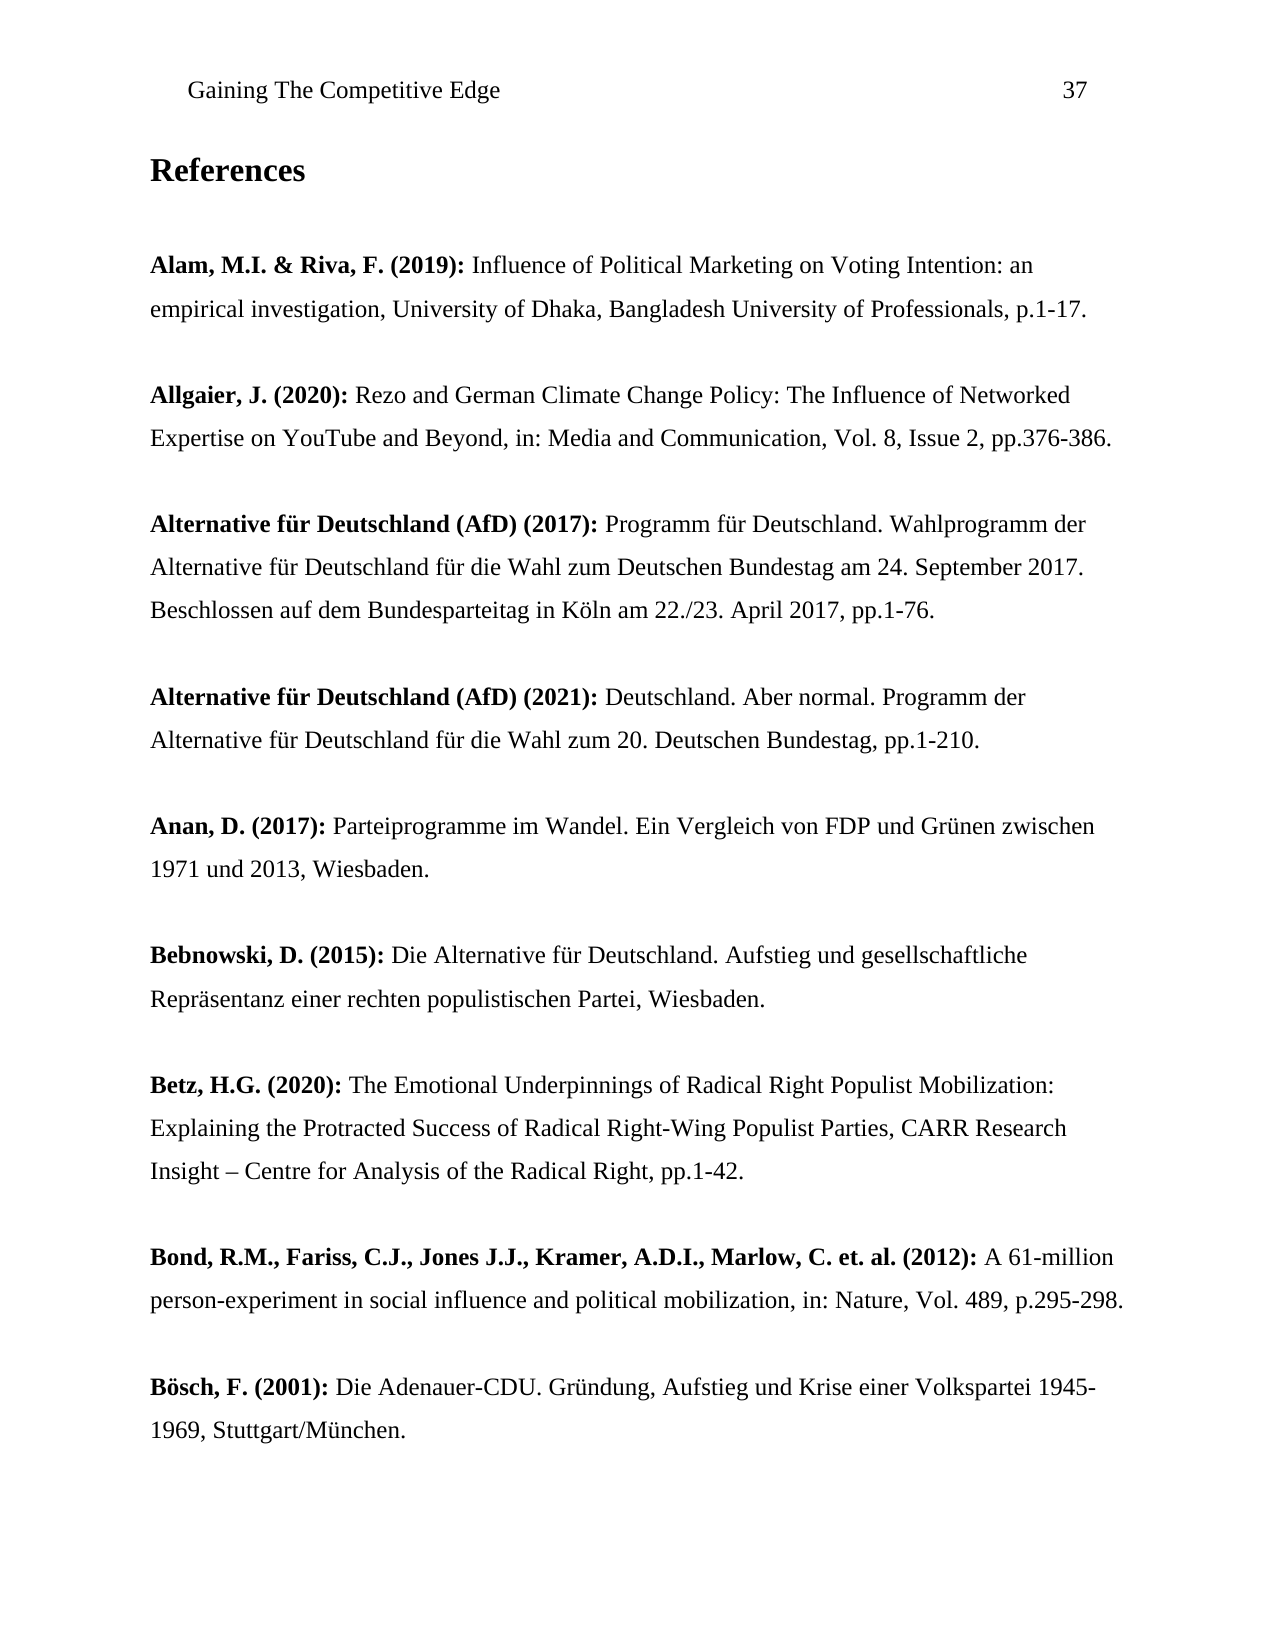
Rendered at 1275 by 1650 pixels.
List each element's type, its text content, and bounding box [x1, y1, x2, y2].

text Alternative für Deutschland (AfD) (2017): Programm für Deutschland. Wahlprogramm der Alternative für Deutschland für die Wahl zum Deutschen Bundestag am 24. September 2017. Beschlossen auf dem Bundesparteitag in Köln am 22./23. April 2017, pp.1-76. [150, 509, 1125, 624]
text Allgaier, J. (2020): Rezo and German Climate Change Policy: The Influence of Networked Expertise on YouTube and Beyond, in: Media and Communication, Vol. 8, Issue 2, pp.376-386. [150, 380, 1125, 452]
subtitle References [150, 150, 1125, 188]
text Alam, M.I. & Riva, F. (2019): Influence of Political Marketing on Voting Intention: an empirical investigation, University of Dhaka, Bangladesh University of Professionals, p.1-17. [150, 251, 1125, 322]
text Alternative für Deutschland (AfD) (2021): Deutschland. Aber normal. Programm der Alternative für Deutschland für die Wahl zum 20. Deutschen Bundestag, pp.1-210. [150, 682, 1125, 754]
text Anan, D. (2017): Parteiprogramme im Wandel. Ein Vergleich von FDP und Grünen zwischen 1971 und 2013, Wiesbaden. [150, 811, 1125, 883]
text Bösch, F. (2001): Die Adenauer-CDU. Gründung, Aufstieg und Krise einer Volkspartei 1945-1969, Stuttgart/München. [150, 1372, 1125, 1444]
text Bebnowski, D. (2015): Die Alternative für Deutschland. Aufstieg und gesellschaftliche Repräsentanz einer rechten populistischen Partei, Wiesbaden. [150, 941, 1125, 1012]
text Bond, R.M., Fariss, C.J., Jones J.J., Kramer, A.D.I., Marlow, C. et. al. (2012): A 61-million person-experiment in social influence and political mobilization, in: Nature, Vol. 489, p.295-298. [150, 1242, 1125, 1314]
text Betz, H.G. (2020): The Emotional Underpinnings of Radical Right Populist Mobilization: Explaining the Protracted Success of Radical Right-Wing Populist Parties, CARR Research Insight – Centre for Analysis of the Radical Right, pp.1-42. [150, 1070, 1125, 1185]
